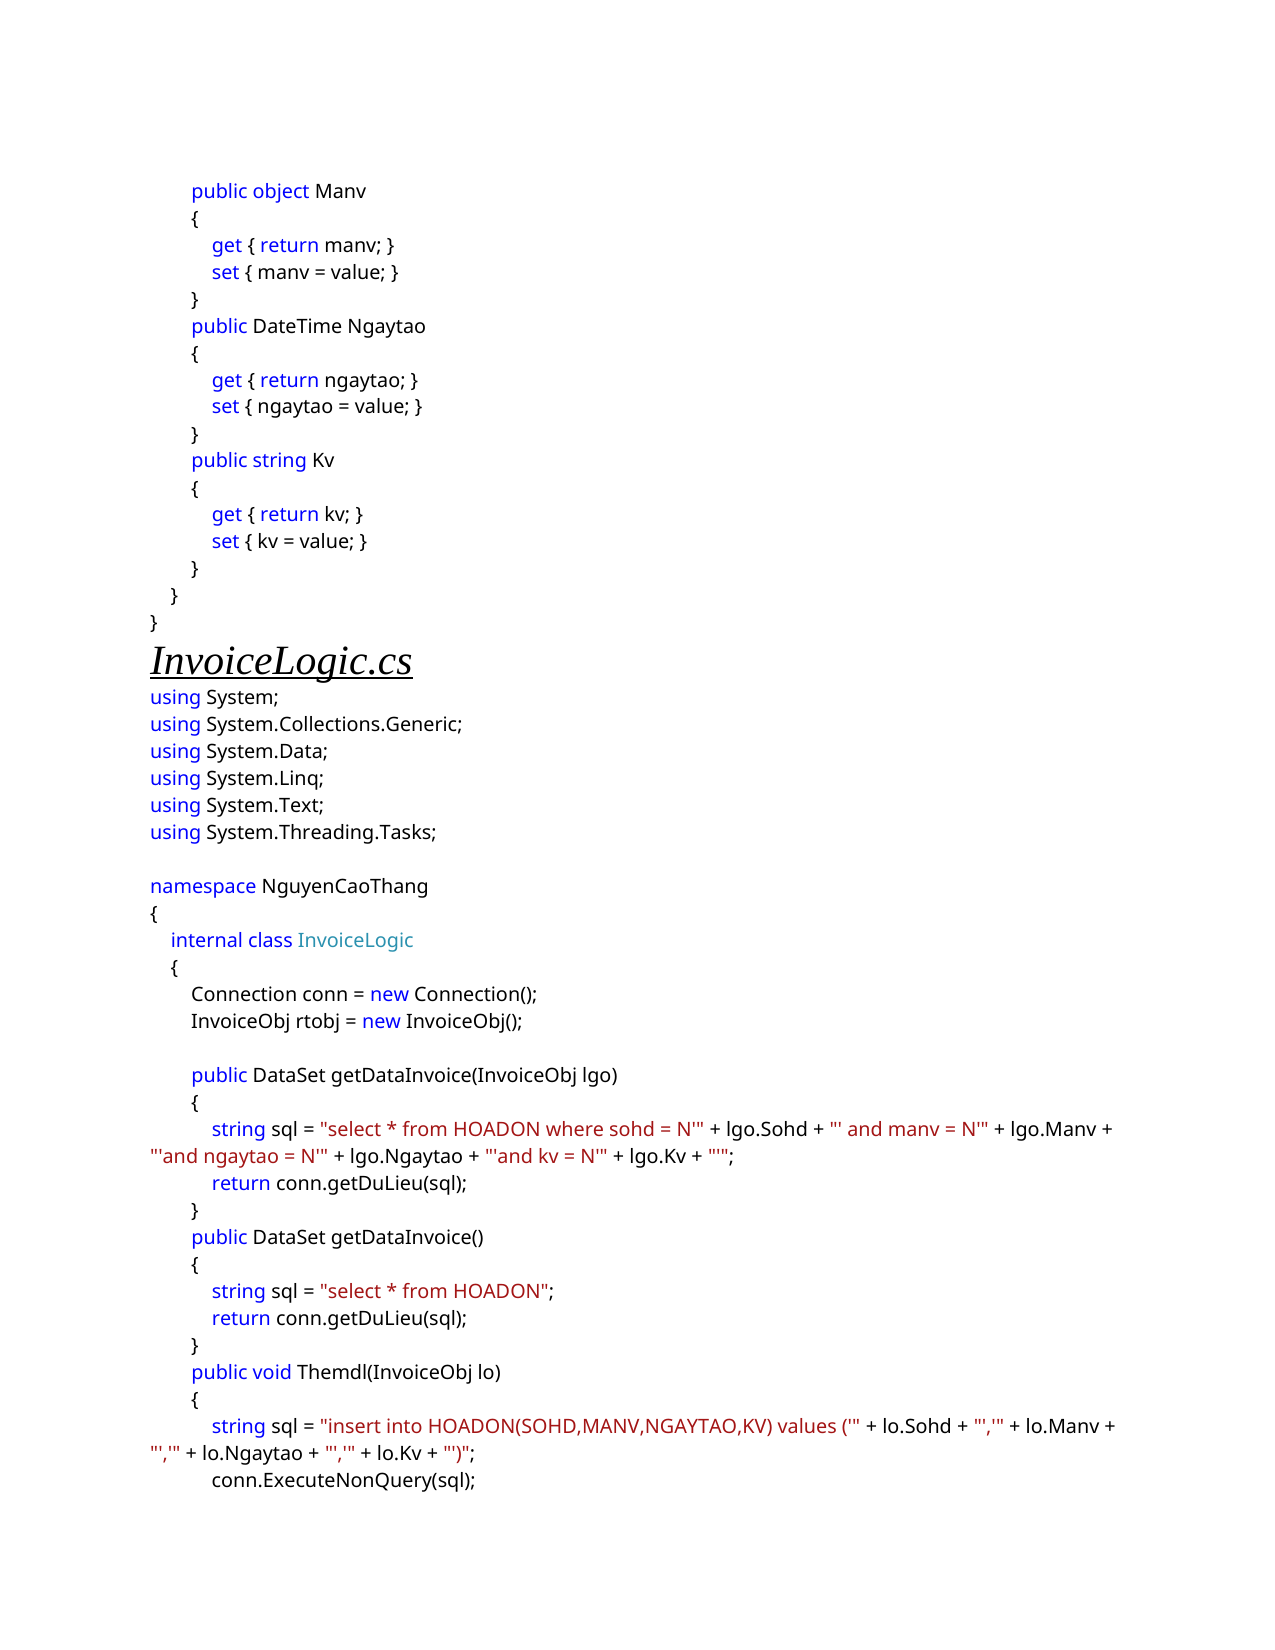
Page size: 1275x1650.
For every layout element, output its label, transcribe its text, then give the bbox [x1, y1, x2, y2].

text string sql = "select * from HOADON"; [150, 1277, 1125, 1304]
text } [150, 1331, 1125, 1358]
text public DataSet getDataInvoice(InvoiceObj lgo) [150, 1061, 1125, 1088]
text public void Themdl(InvoiceObj lo) [150, 1358, 1125, 1385]
text conn.ExecuteNonQuery(sql); [150, 1466, 1125, 1493]
text using System.Data; [150, 737, 1125, 764]
text } [150, 285, 1125, 312]
text namespace NguyenCaoThang [150, 872, 1125, 899]
text { [150, 1088, 1125, 1115]
text { [150, 899, 1125, 926]
text public string Kv [150, 447, 1125, 474]
text { [150, 1385, 1125, 1412]
text InvoiceLogic.cs [150, 636, 1125, 683]
text string sql = "insert into HOADON(SOHD,MANV,NGAYTAO,KV) values ('" + lo.Sohd + "','" + lo.Manv + "','" + lo.Ngaytao + "','" + lo.Kv + "')"; [150, 1412, 1125, 1466]
text { [150, 204, 1125, 231]
text public DataSet getDataInvoice() [150, 1223, 1125, 1250]
text { [150, 1250, 1125, 1277]
text { [150, 953, 1125, 980]
text using System.Threading.Tasks; [150, 818, 1125, 845]
text set { manv = value; } [150, 258, 1125, 285]
text using System.Linq; [150, 764, 1125, 791]
text using System; [150, 683, 1125, 711]
text set { kv = value; } [150, 528, 1125, 555]
text using System.Text; [150, 791, 1125, 818]
text return conn.getDuLieu(sql); [150, 1169, 1125, 1196]
text InvoiceObj rtobj = new InvoiceObj(); [150, 1007, 1125, 1034]
text } [150, 420, 1125, 447]
text using System.Collections.Generic; [150, 711, 1125, 737]
text public DateTime Ngaytao [150, 312, 1125, 339]
text get { return kv; } [150, 501, 1125, 528]
text } [150, 1196, 1125, 1223]
text } [150, 609, 1125, 636]
text { [150, 474, 1125, 501]
text public object Manv [150, 177, 1125, 204]
text } [150, 582, 1125, 609]
text set { ngaytao = value; } [150, 393, 1125, 420]
text { [150, 339, 1125, 366]
text Connection conn = new Connection(); [150, 980, 1125, 1007]
text get { return manv; } [150, 231, 1125, 258]
text } [150, 555, 1125, 582]
text get { return ngaytao; } [150, 366, 1125, 393]
text return conn.getDuLieu(sql); [150, 1304, 1125, 1331]
text string sql = "select * from HOADON where sohd = N'" + lgo.Sohd + "' and manv = N'" + lgo.Manv + "'and ngaytao = N'" + lgo.Ngaytao + "'and kv = N'" + lgo.Kv + "'"; [150, 1115, 1125, 1169]
text internal class InvoiceLogic [150, 926, 1125, 953]
